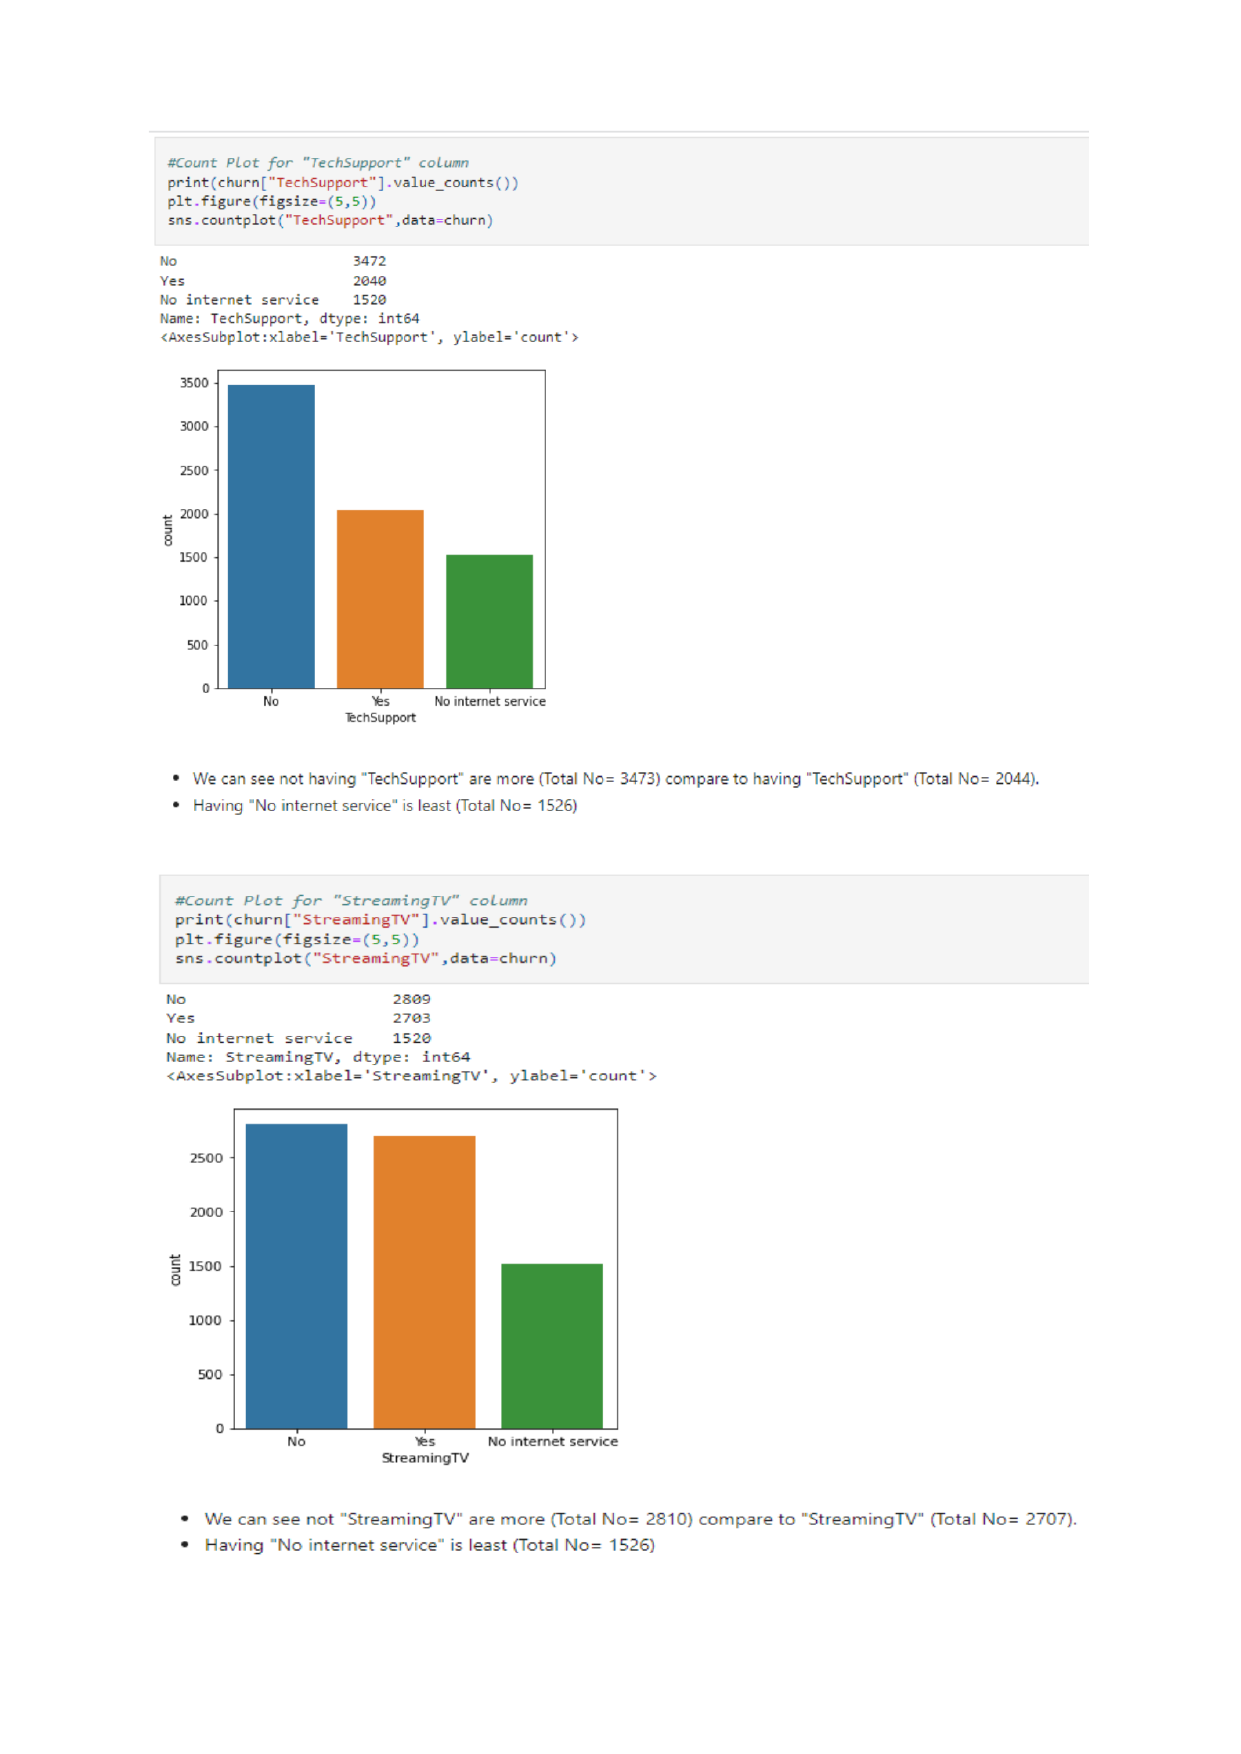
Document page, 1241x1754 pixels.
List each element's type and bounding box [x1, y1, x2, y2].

picture [148, 126, 1089, 1563]
